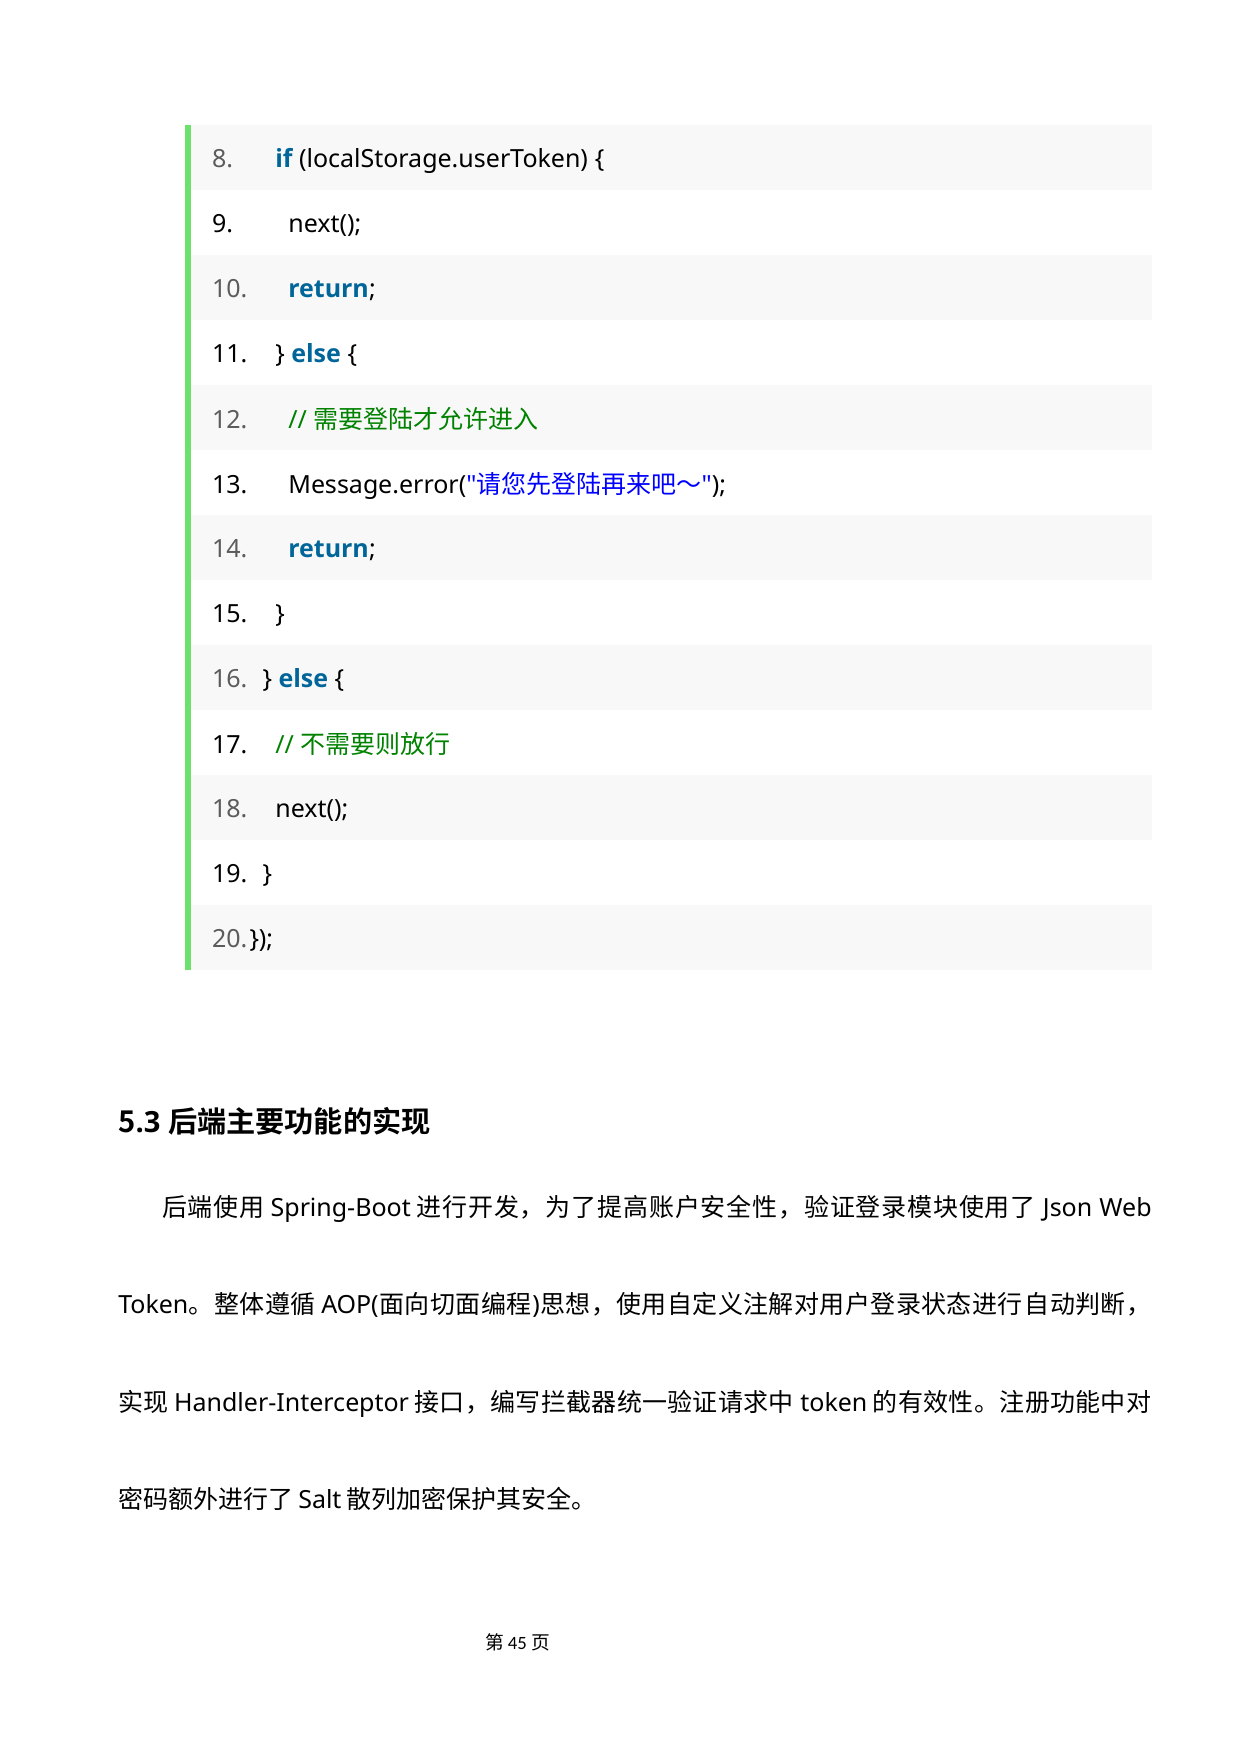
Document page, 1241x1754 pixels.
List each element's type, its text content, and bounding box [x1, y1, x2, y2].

list // 不需要则放行 [191, 710, 1152, 775]
list next(); [191, 190, 1152, 255]
list next(); [191, 775, 1152, 840]
list } else { [191, 320, 1152, 385]
list return; [191, 255, 1152, 320]
list // 需要登陆才允许进入 [191, 385, 1152, 450]
list Message.error("请您先登陆再来吧～"); [191, 450, 1152, 515]
list } else { [191, 645, 1152, 710]
list return; [191, 515, 1152, 580]
text 后端使用Spring-Boot进行开发，为了提高账户安全性，验证登录模块使用了Json Web Token。整体遵循AOP(面向切面编程)思想，使用自定义注解对用户登录状态进行自动判断，实现Handler-Interceptor接口，编写拦截器统一验证请求中token的有效性。注册功能中对密码额外进行了Salt散列加密保护其安全。 [118, 1174, 1152, 1531]
list } [191, 580, 1152, 645]
list }); [191, 905, 1152, 970]
text 5.3 后端主要功能的实现 [118, 1088, 1152, 1153]
list if (localStorage.userToken) { [191, 125, 1152, 190]
list } [191, 840, 1152, 905]
